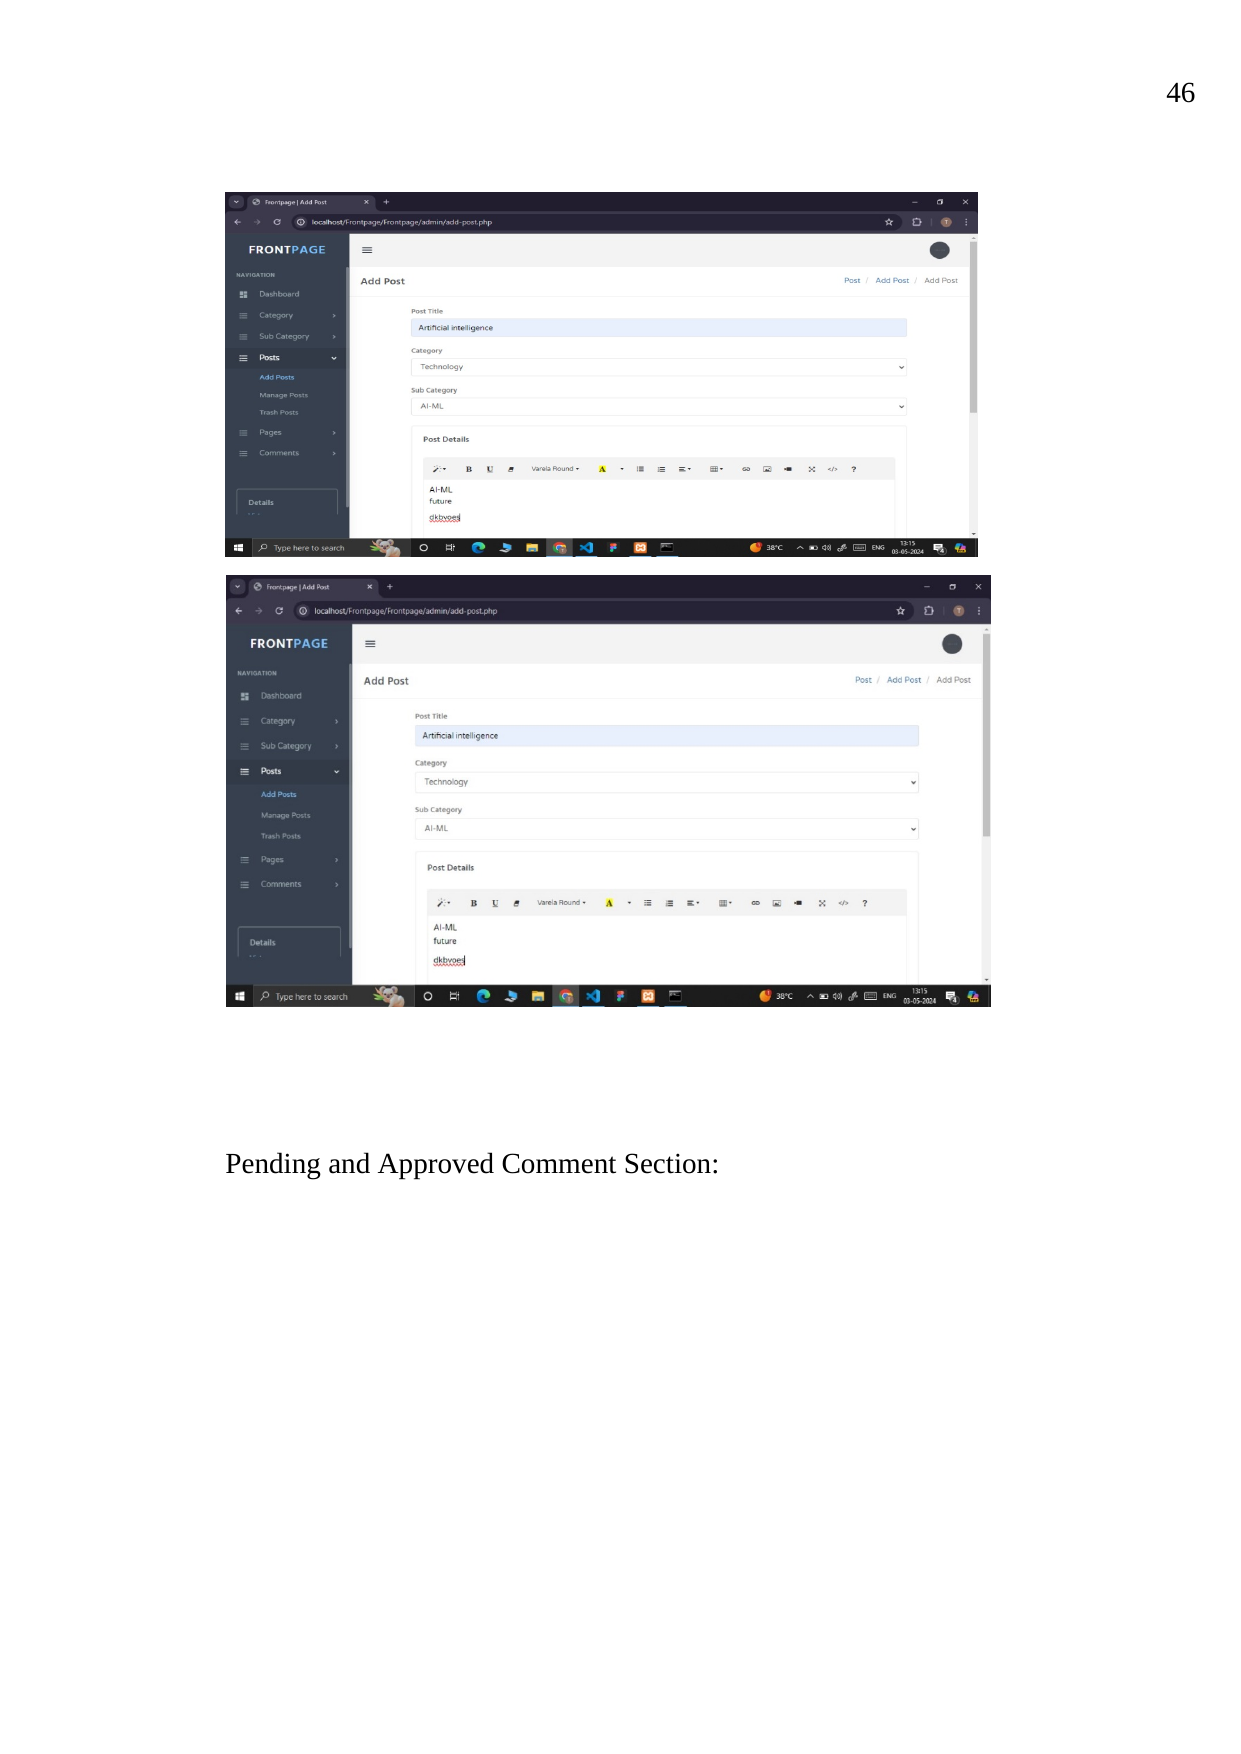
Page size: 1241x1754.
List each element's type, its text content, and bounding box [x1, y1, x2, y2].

text Pending and Approved Comment Section: [225, 1146, 1143, 1180]
picture [225, 192, 978, 557]
picture [226, 575, 991, 1007]
